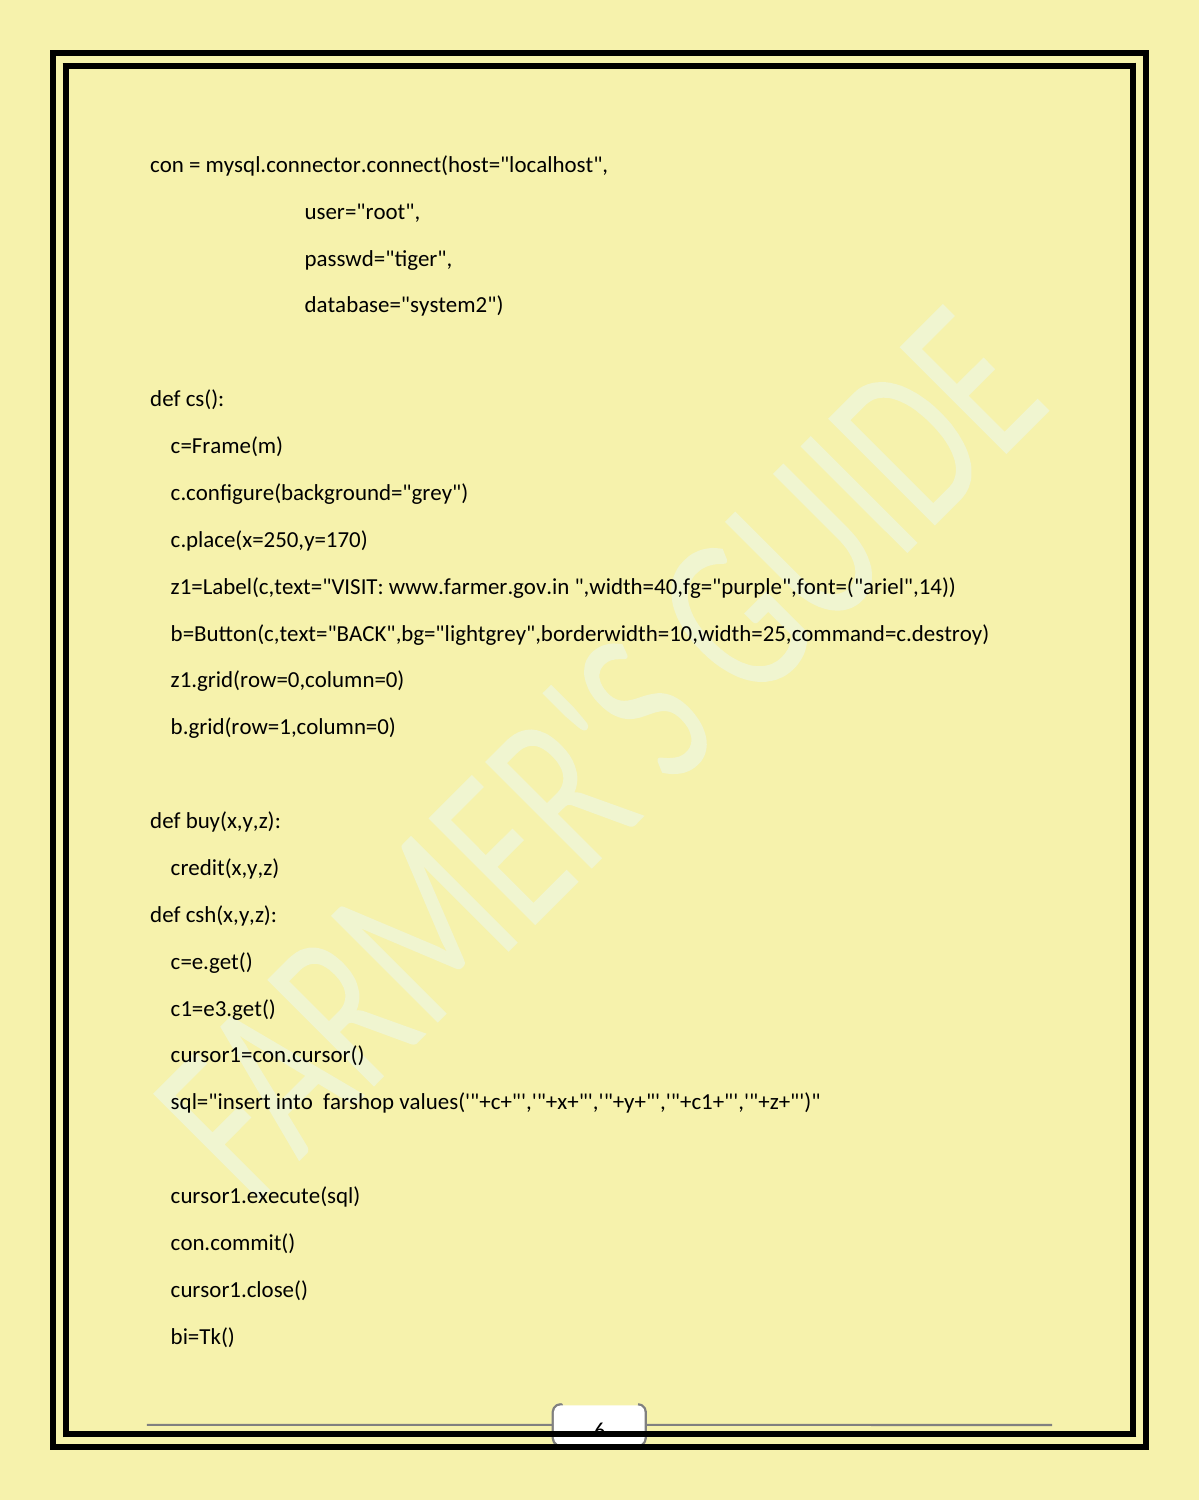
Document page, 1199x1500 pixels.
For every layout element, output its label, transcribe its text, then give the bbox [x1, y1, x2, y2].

text user="root", [150, 197, 1049, 225]
text c=e.get() [150, 947, 1049, 975]
text cursor1.execute(sql) [150, 1181, 1049, 1209]
text database="system2") [150, 291, 1049, 319]
text c.configure(background="grey") [150, 478, 1049, 506]
text cursor1.close() [150, 1275, 1049, 1303]
text con.commit() [150, 1228, 1049, 1256]
text c=Frame(m) [150, 431, 1049, 459]
text b=Button(c,text="BACK",bg="lightgrey",borderwidth=10,width=25,command=c.destroy) [150, 619, 1049, 647]
text cursor1=con.cursor() [150, 1041, 1049, 1069]
text passwd="tiger", [150, 244, 1049, 272]
text b.grid(row=1,column=0) [150, 712, 1049, 741]
text credit(x,y,z) [150, 853, 1049, 881]
text c1=e3.get() [150, 994, 1049, 1022]
text z1=Label(c,text="VISIT: www.farmer.gov.in ",width=40,fg="purple",font=("ariel",14)) [150, 572, 1049, 600]
text con = mysql.connector.connect(host="localhost", [150, 150, 1049, 178]
text def cs(): [150, 384, 1049, 412]
text z1.grid(row=0,column=0) [150, 666, 1049, 694]
text c.place(x=250,y=170) [150, 525, 1049, 553]
text bi=Tk() [150, 1322, 1049, 1350]
text sql="insert into farshop values('"+c+"','"+x+"','"+y+"','"+c1+"','"+z+"')" [150, 1087, 1049, 1116]
text def csh(x,y,z): [150, 900, 1049, 928]
text def buy(x,y,z): [150, 806, 1049, 834]
